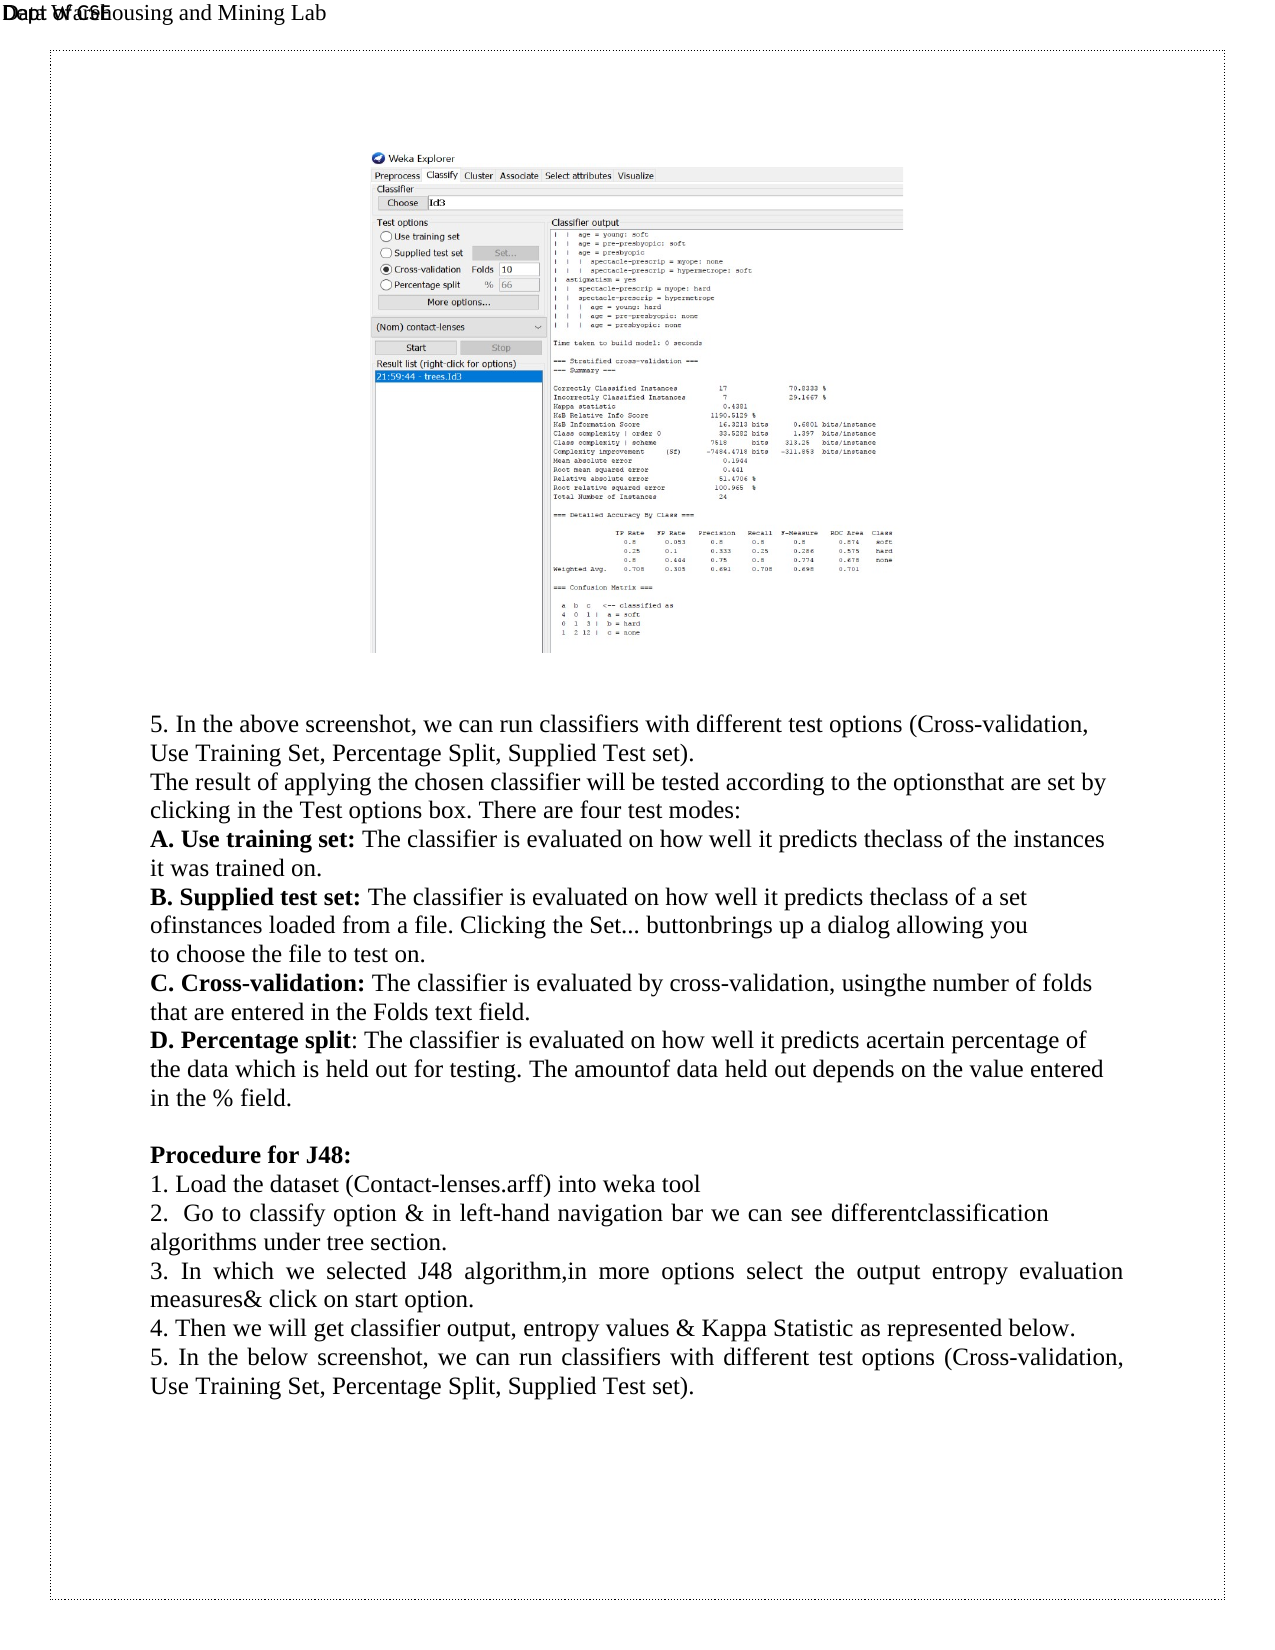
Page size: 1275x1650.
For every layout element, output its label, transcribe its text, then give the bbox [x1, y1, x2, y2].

list Use training set: The classifier is evaluated on how well it predicts theclass of the instances it was trained on. [150, 824, 1125, 882]
list Supplied test set: The classifier is evaluated on how well it predicts theclass of a set ofinstances loaded from a file. Clicking the Set... buttonbrings up a dialog allowing you to choose the file to test on. [150, 882, 1052, 968]
list Cross-validation: The classifier is evaluated by cross-validation, usingthe number of folds that are entered in the Folds text field. [150, 968, 1092, 1026]
list Go to classify option & in left-hand navigation bar we can see differentclassification algorithms under tree section. [150, 1198, 1125, 1256]
list Then we will get classifier output, entropy values & Kappa Statistic as represented below. [150, 1313, 1177, 1342]
picture [370, 152, 904, 653]
list In the above screenshot, we can run classifiers with different test options (Cross-validation, Use Training Set, Percentage Split, Supplied Test set). [150, 709, 1089, 767]
subtitle Procedure for J48: [150, 1141, 1177, 1169]
list Percentage split: The classifier is evaluated on how well it predicts acertain percentage of the data which is held out for testing. The amountof data held out depends on the value entered in the % field. [150, 1026, 1123, 1112]
list Load the dataset (Contact-lenses.arff) into weka tool [150, 1169, 1177, 1198]
list In which we selected J48 algorithm,in more options select the output entropy evaluation measures& click on start option. [150, 1256, 1125, 1313]
text The result of applying the chosen classifier will be tested according to the optionsthat are set by clicking in the Test options box. There are four test modes: [150, 767, 1109, 824]
list In the below screenshot, we can run classifiers with different test options (Cross-validation, Use Training Set, Percentage Split, Supplied Test set). [150, 1342, 1125, 1399]
